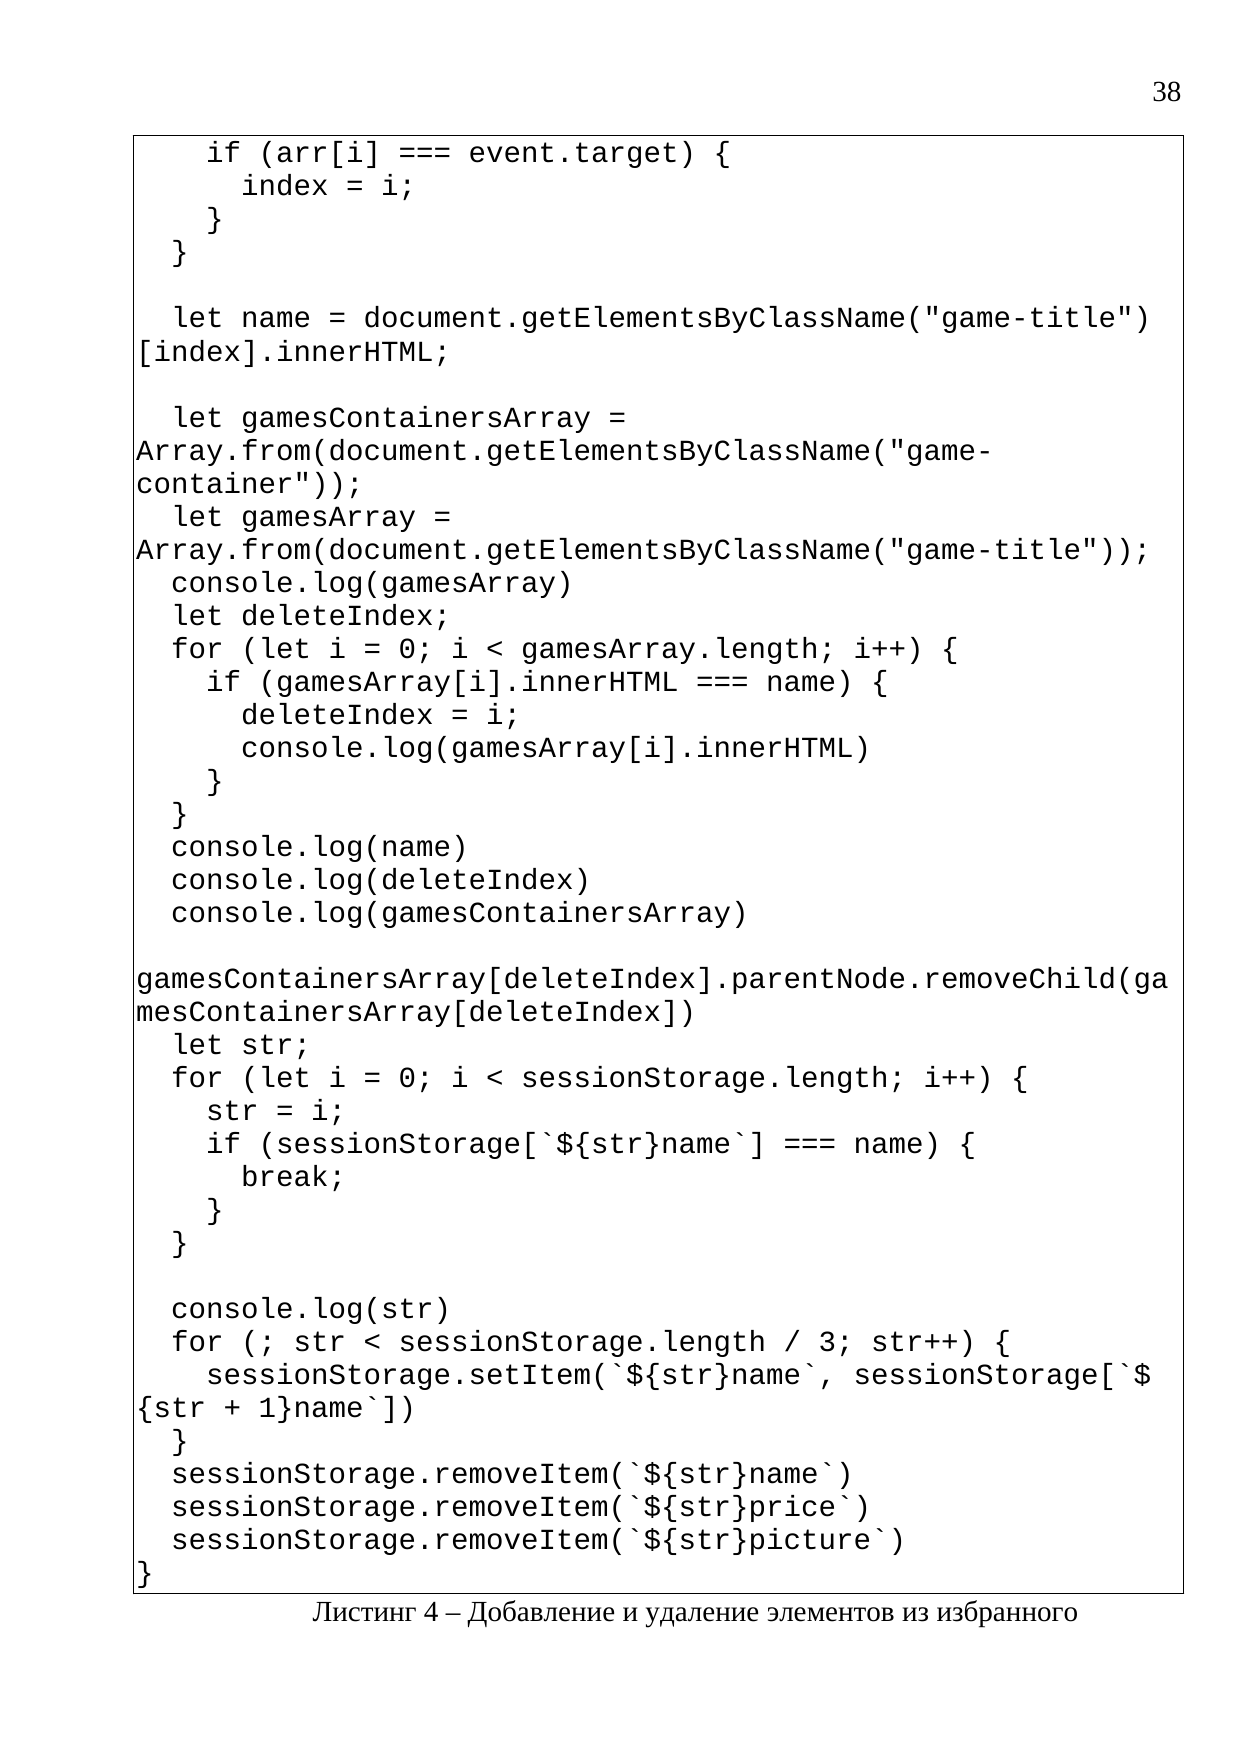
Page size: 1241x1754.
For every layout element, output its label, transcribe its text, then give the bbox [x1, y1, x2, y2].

text sessionStorage.removeItem(`${str}price`) [136, 1492, 1181, 1525]
text console.log(deleteIndex) [136, 865, 1181, 898]
text for (let i = 0; i < gamesArray.length; i++) { [136, 634, 1181, 667]
text for (let i = 0; i < sessionStorage.length; i++) { [136, 1063, 1181, 1096]
text } [136, 766, 1181, 799]
text for (; str < sessionStorage.length / 3; str++) { [136, 1327, 1181, 1360]
text } [136, 1228, 1181, 1261]
text if (sessionStorage[`${str}name`] === name) { [136, 1129, 1181, 1162]
text index = i; [136, 172, 1181, 204]
text console.log(gamesContainersArray) [136, 898, 1181, 931]
text } [136, 204, 1181, 238]
text gamesContainersArray[deleteIndex].parentNode.removeChild(gamesContainersArray[deleteIndex]) [136, 931, 1181, 1030]
text } [136, 799, 1181, 832]
text if (gamesArray[i].innerHTML === name) { [136, 667, 1181, 700]
text sessionStorage.removeItem(`${str}name`) [136, 1459, 1181, 1492]
text } [136, 1195, 1181, 1228]
text deleteIndex = i; [136, 700, 1181, 733]
text } [136, 238, 1181, 271]
text break; [136, 1162, 1181, 1195]
text if (arr[i] === event.target) { [134, 136, 1183, 172]
text console.log(name) [136, 832, 1181, 865]
text console.log(str) [136, 1294, 1181, 1327]
text let gamesContainersArray = Array.from(document.getElementsByClassName("game-container")); [136, 403, 1181, 502]
text } [134, 1555, 1183, 1593]
text let deleteIndex; [136, 601, 1181, 634]
text sessionStorage.setItem(`${str}name`, sessionStorage[`${str + 1}name`]) [136, 1360, 1181, 1426]
text let gamesArray = Array.from(document.getElementsByClassName("game-title")); [136, 502, 1181, 568]
text } [136, 1426, 1181, 1459]
text sessionStorage.removeItem(`${str}picture`) [136, 1525, 1181, 1555]
text let str; [136, 1030, 1181, 1063]
text Листинг 4 – Добавление и удаление элементов из избранного [136, 1594, 1181, 1628]
text console.log(gamesArray) [136, 568, 1181, 601]
text str = i; [136, 1096, 1181, 1129]
text let name = document.getElementsByClassName("game-title")[index].innerHTML; [136, 304, 1181, 370]
text console.log(gamesArray[i].innerHTML) [136, 733, 1181, 766]
